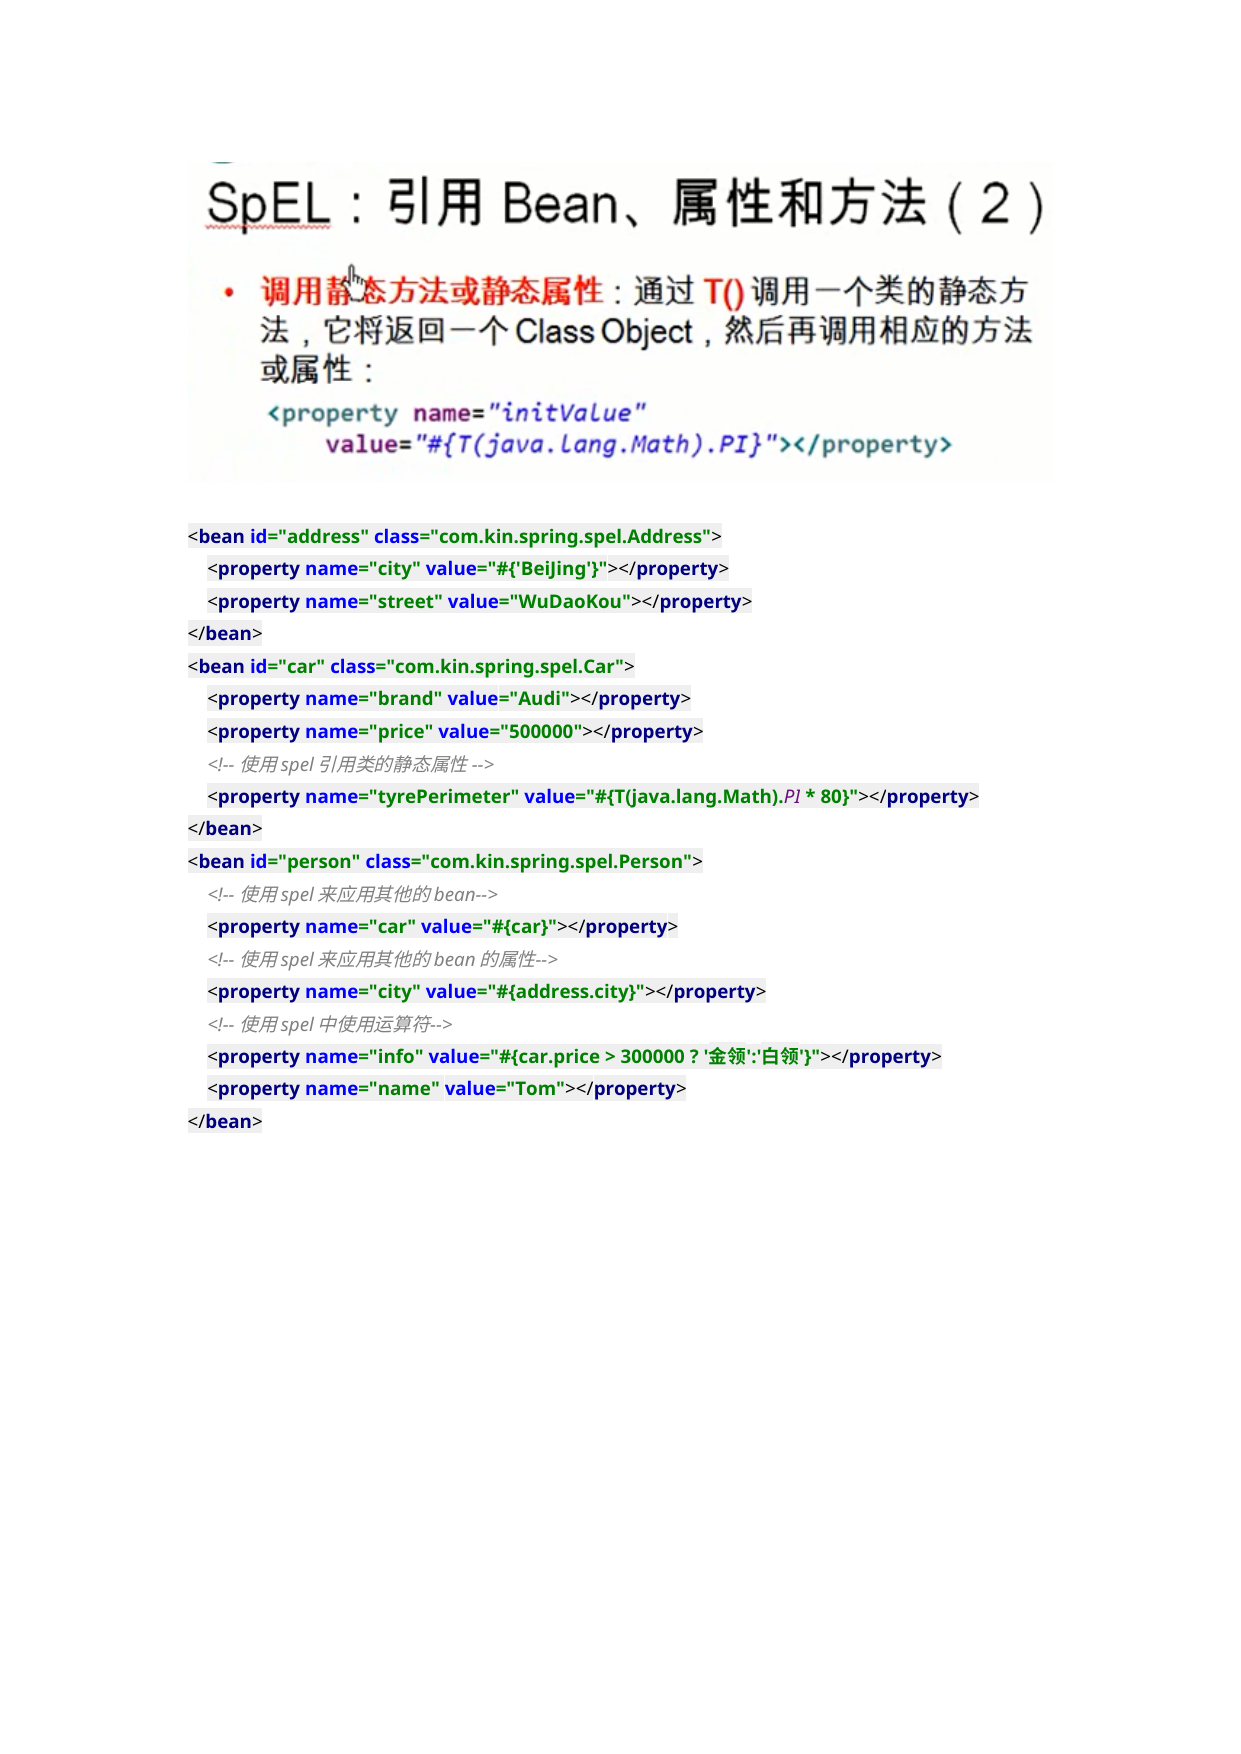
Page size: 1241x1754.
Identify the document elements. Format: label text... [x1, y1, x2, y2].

text <bean id="address" class="com.kin.spring.spel.Address"> <property name="city" value="#{'BeiJing'}"></property> <property name="street" value="WuDaoKou"></property> </bean> <bean id="car" class="com.kin.spring.spel.Car"> <property name="brand" value="Audi"></property> <property name="price" value="500000"></property> <!-- 使用spel引用类的静态属性 --> <property name="tyrePerimeter" value="#{T(java.lang.Math).PI * 80}"></property> </bean> <bean id="person" class="com.kin.spring.spel.Person"> <!-- 使用spel来应用其他的bean--> <property name="car" value="#{car}"></property> <!-- 使用spel来应用其他的bean的属性--> <property name="city" value="#{address.city}"></property> <!-- 使用spel中使用运算符--> <property name="info" value="#{car.price > 300000 ? '金领':'白领'}"></property> <property name="name" value="Tom"></property> </bean> [187, 487, 1053, 1137]
picture [187, 162, 1053, 483]
